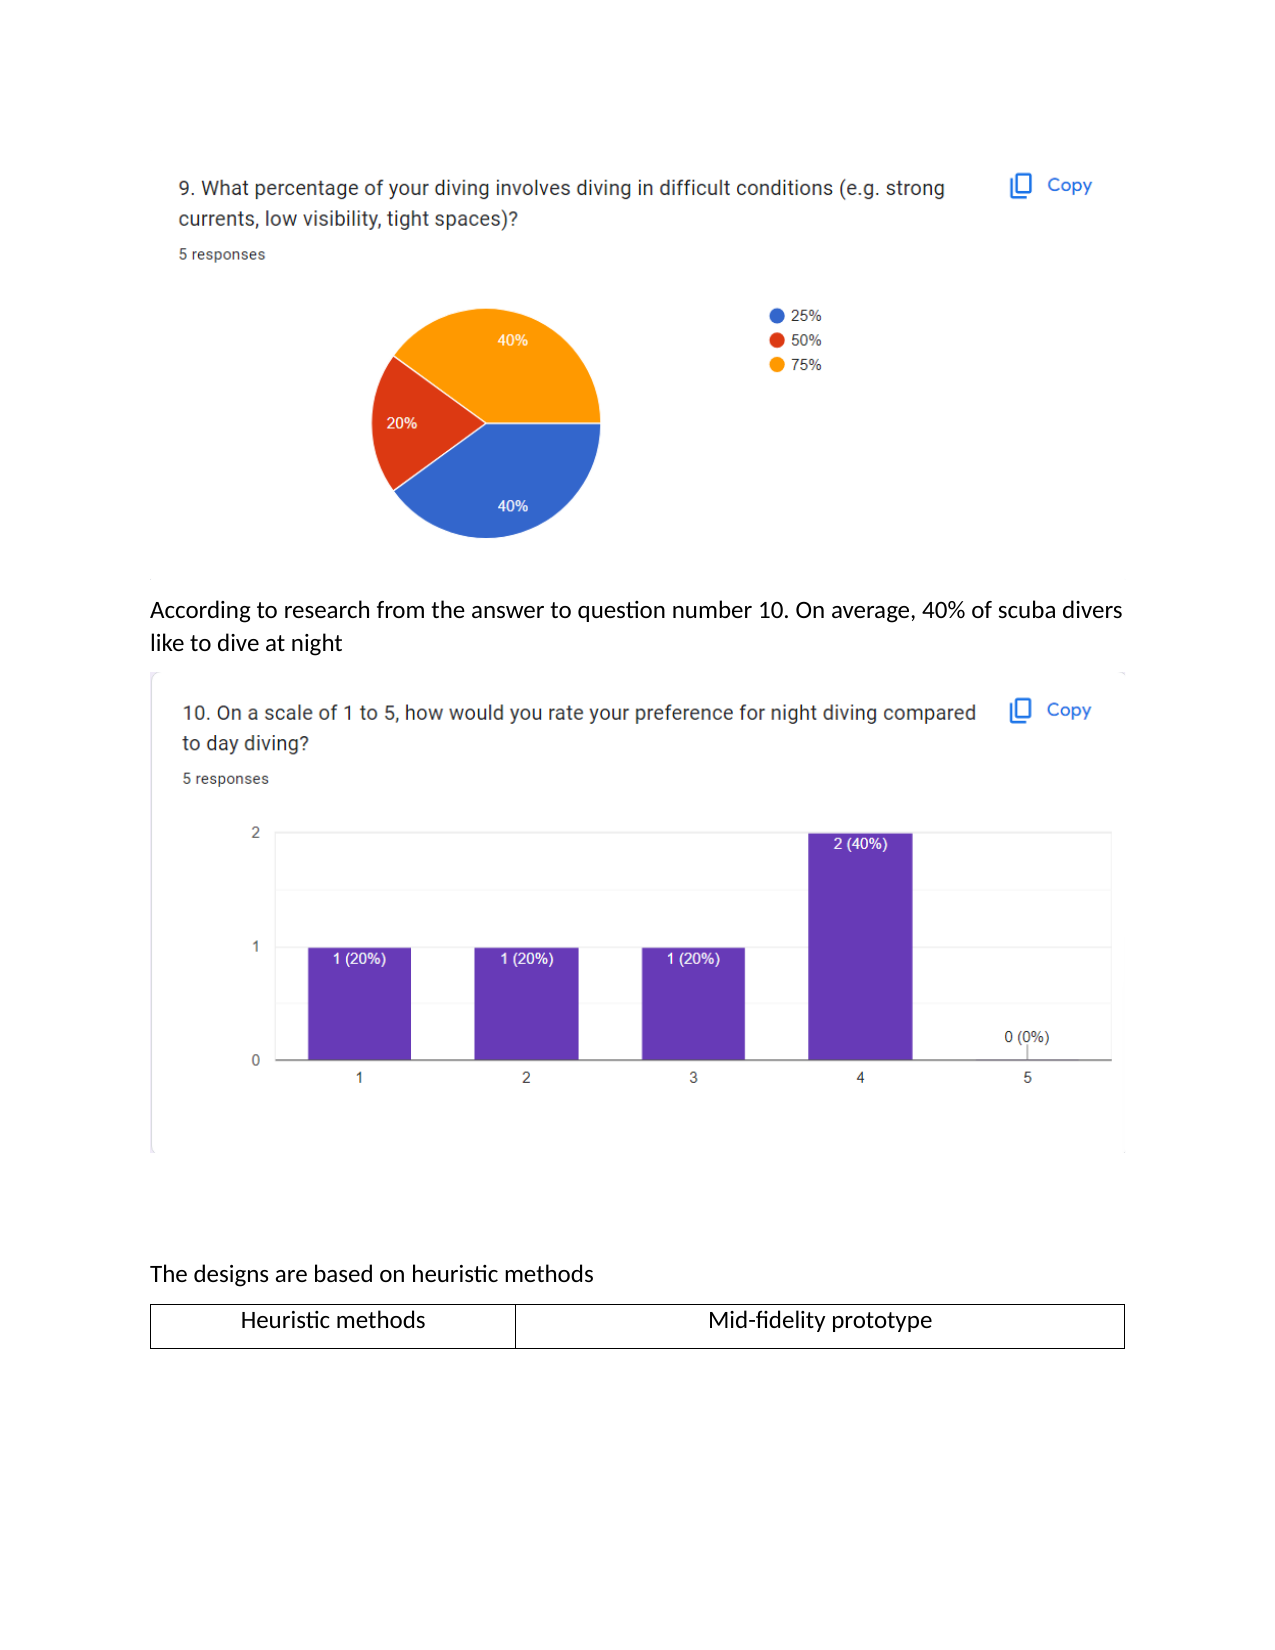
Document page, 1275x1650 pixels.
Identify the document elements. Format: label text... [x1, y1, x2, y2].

text According to research from the answer to question number 10. On average, 40% of scuba divers like to dive at night [150, 594, 1125, 658]
picture [150, 672, 1125, 1153]
text The designs are based on heuristic methods [150, 1258, 1125, 1289]
picture [150, 150, 1125, 580]
table_header Heuristic methods [151, 1305, 515, 1348]
table_header Mid-fidelity prototype [516, 1305, 1124, 1348]
